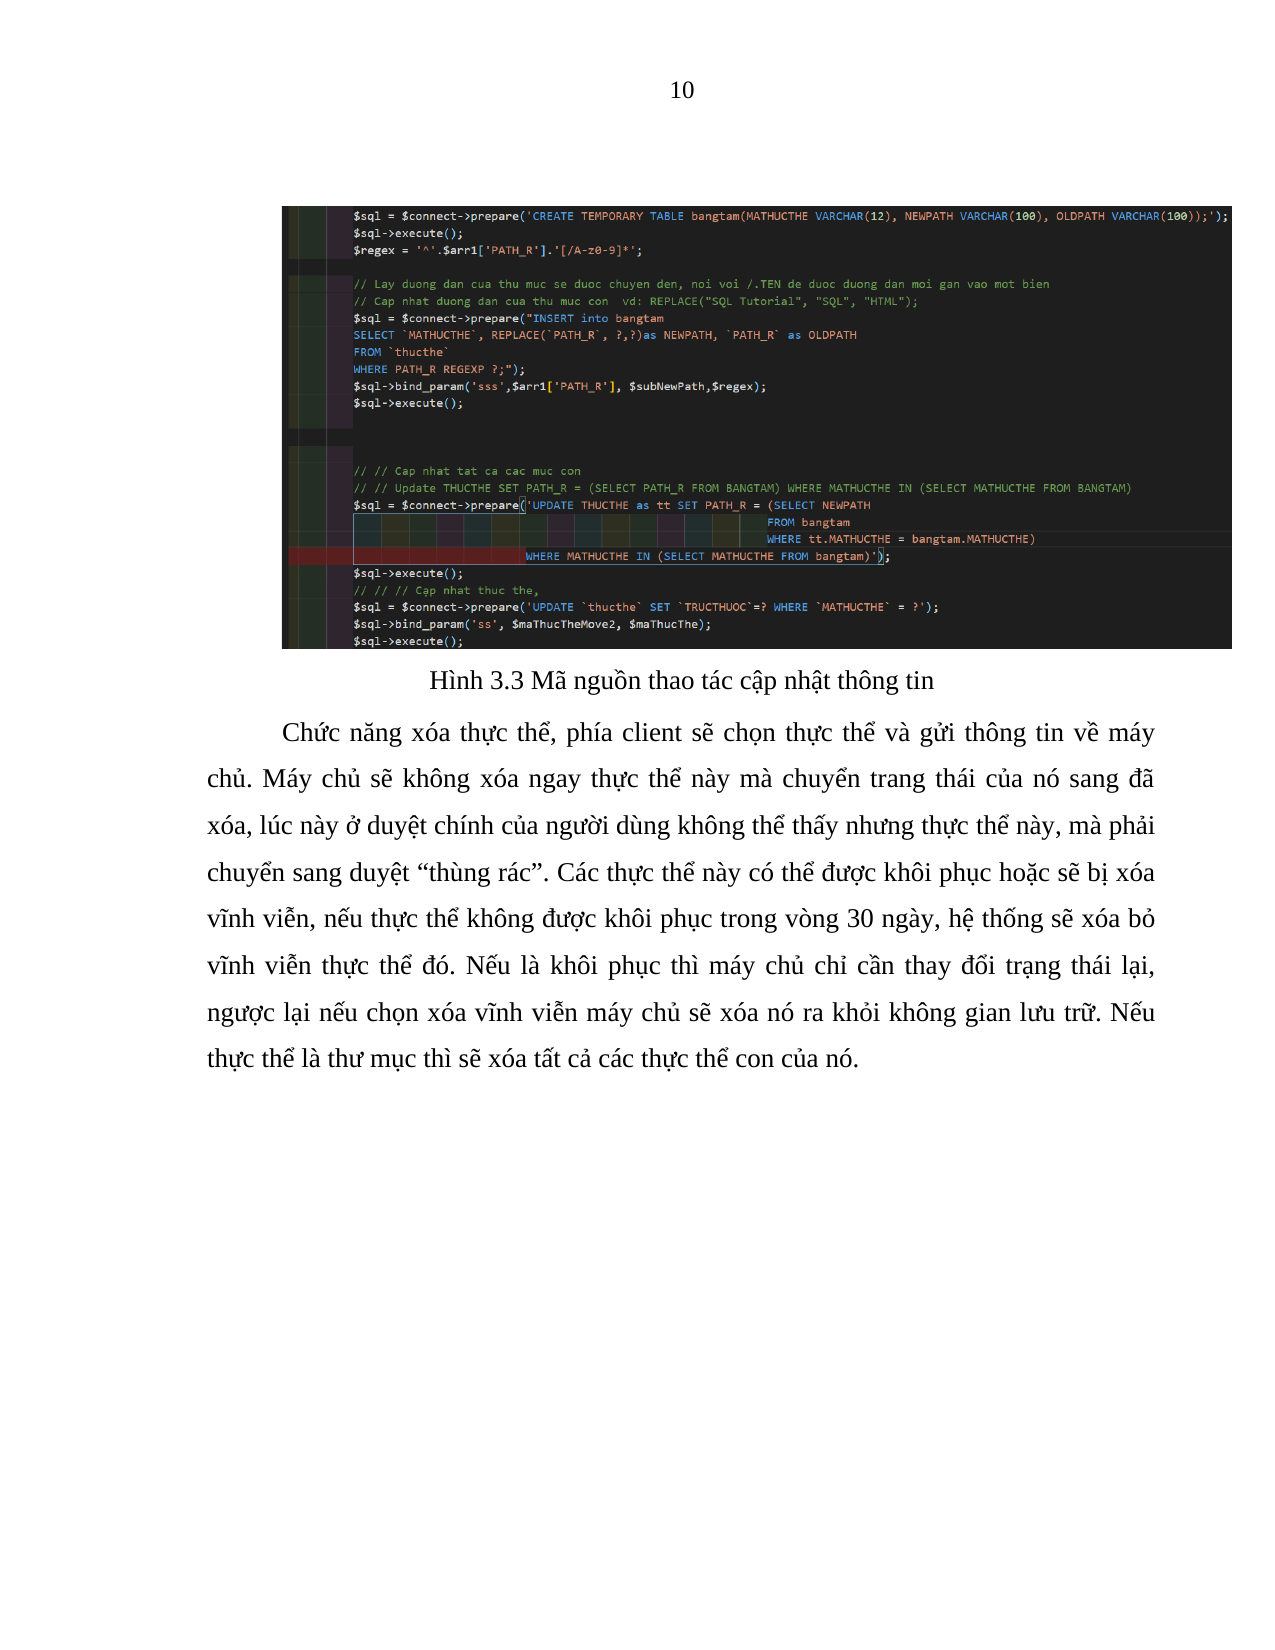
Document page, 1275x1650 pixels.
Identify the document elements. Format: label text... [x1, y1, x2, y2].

picture [281, 206, 1232, 649]
text Chức năng xóa thực thể, phía client sẽ chọn thực thể và gửi thông tin về máy chủ. Máy chủ sẽ không xóa ngay thực thể này mà chuyển trang thái của nó sang đã xóa, lúc này ở duyệt chính của người dùng không thể thấy nhưng thực thể này, mà phải chuyển sang duyệt “thùng rác”. Các thực thể này có thể được khôi phục hoặc sẽ bị xóa vĩnh viễn, nếu thực thể không được khôi phục trong vòng 30 ngày, hệ thống sẽ xóa bỏ vĩnh viễn thực thể đó. Nếu là khôi phục thì máy chủ chỉ cần thay đổi trạng thái lại, ngược lại nếu chọn xóa vĩnh viễn máy chủ sẽ xóa nó ra khỏi không gian lưu trữ. Nếu thực thể là thư mục thì sẽ xóa tất cả các thực thể con của nó. [207, 716, 1157, 1073]
text Hình 3.3 Mã nguồn thao tác cập nhật thông tin [207, 664, 1157, 695]
